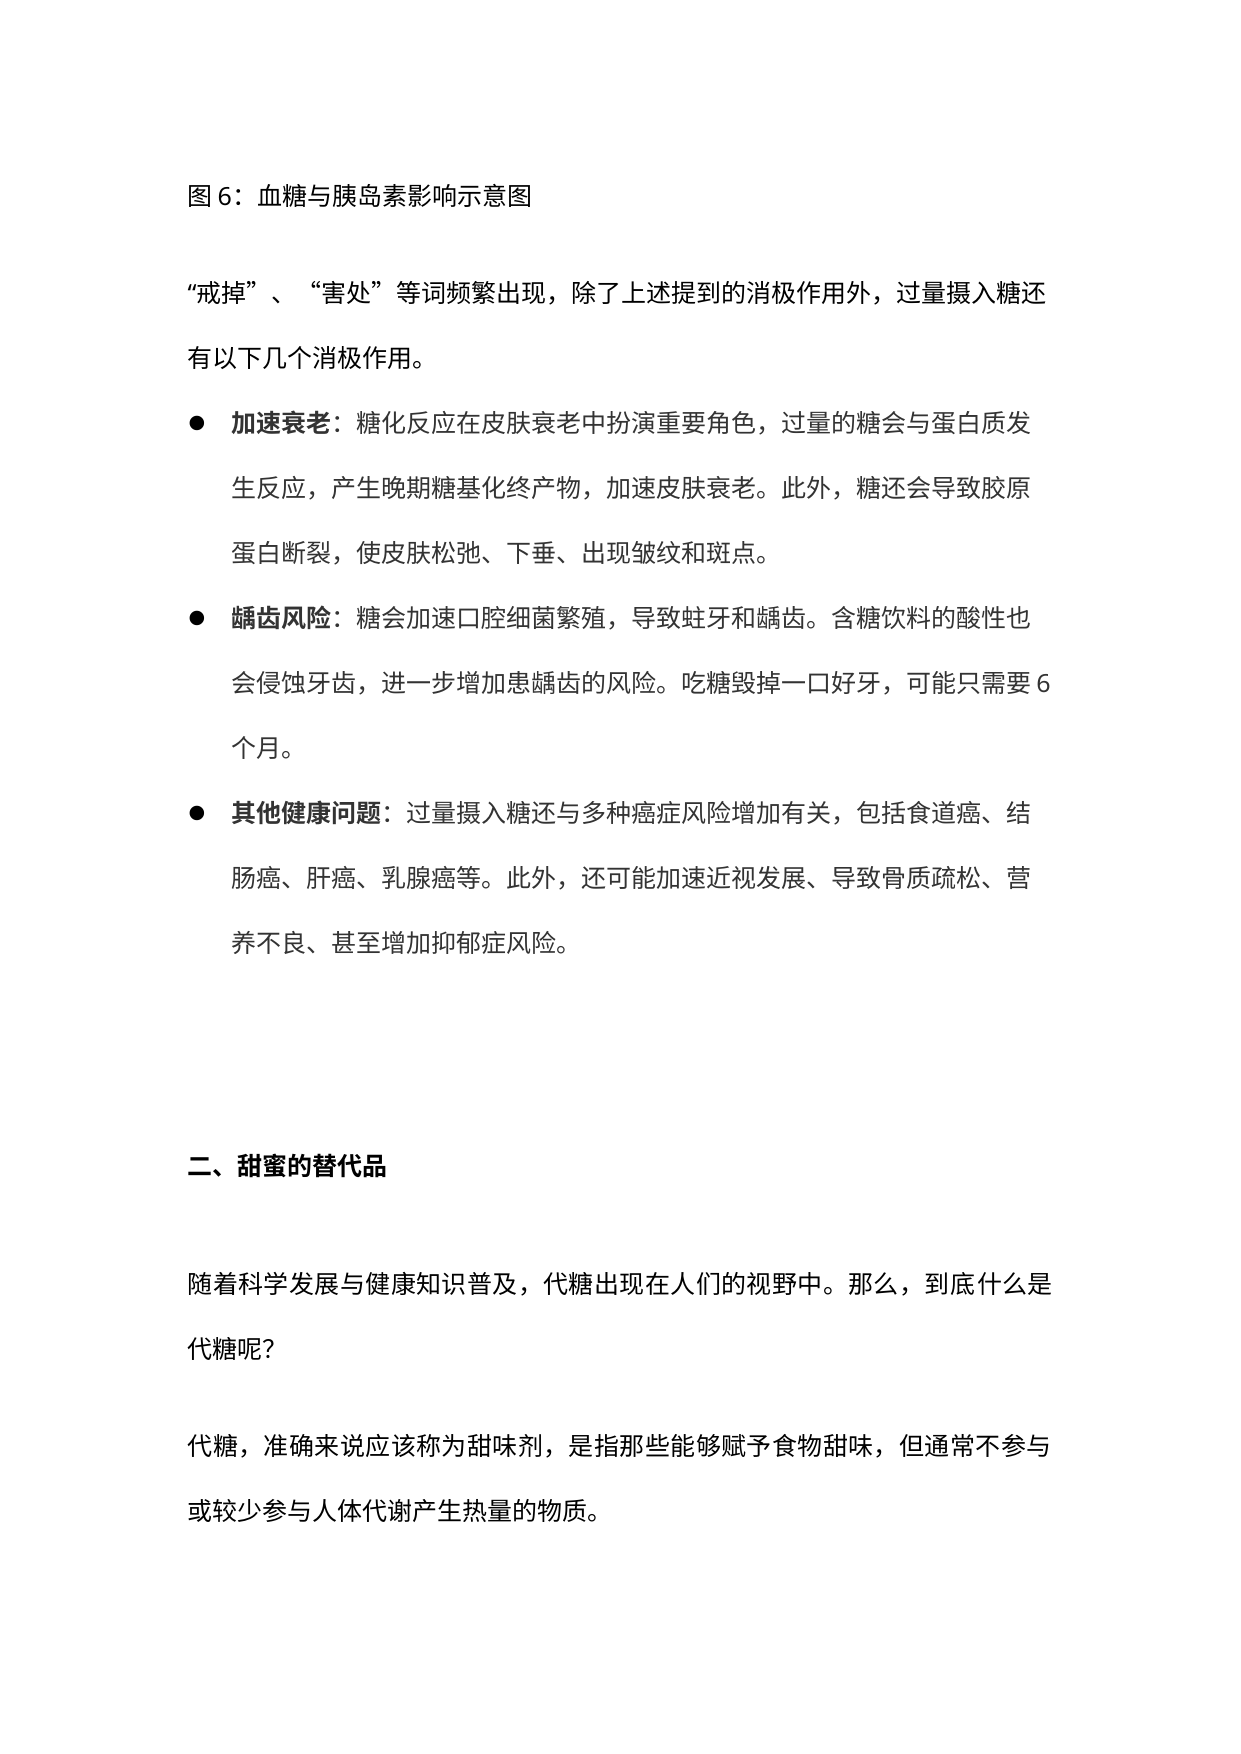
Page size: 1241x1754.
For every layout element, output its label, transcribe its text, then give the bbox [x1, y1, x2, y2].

text 随着科学发展与健康知识普及，代糖出现在人们的视野中。那么，到底什么是代糖呢？ [187, 1250, 1053, 1380]
list 其他健康问题：过量摄入糖还与多种癌症风险增加有关，包括食道癌、结肠癌、肝癌、乳腺癌等。此外，还可能加速近视发展、导致骨质疏松、营养不良、甚至增加抑郁症风险。 [187, 779, 1053, 974]
list 龋齿风险：糖会加速口腔细菌繁殖，导致蛀牙和龋齿。含糖饮料的酸性也会侵蚀牙齿，进一步增加患龋齿的风险。吃糖毁掉一口好牙，可能只需要6个月。 [187, 584, 1053, 779]
text “戒掉”、“害处”等词频繁出现，除了上述提到的消极作用外，过量摄入糖还有以下几个消极作用。 [187, 259, 1053, 389]
list 加速衰老：糖化反应在皮肤衰老中扮演重要角色，过量的糖会与蛋白质发生反应，产生晚期糖基化终产物，加速皮肤衰老。此外，糖还会导致胶原蛋白断裂，使皮肤松弛、下垂、出现皱纹和斑点。 [187, 389, 1053, 584]
text 代糖，准确来说应该称为甜味剂，是指那些能够赋予食物甜味，但通常不参与或较少参与人体代谢产生热量的物质。 [187, 1412, 1053, 1542]
subtitle 甜蜜的替代品 [187, 1132, 1053, 1197]
text 图6：血糖与胰岛素影响示意图 [187, 162, 1053, 227]
